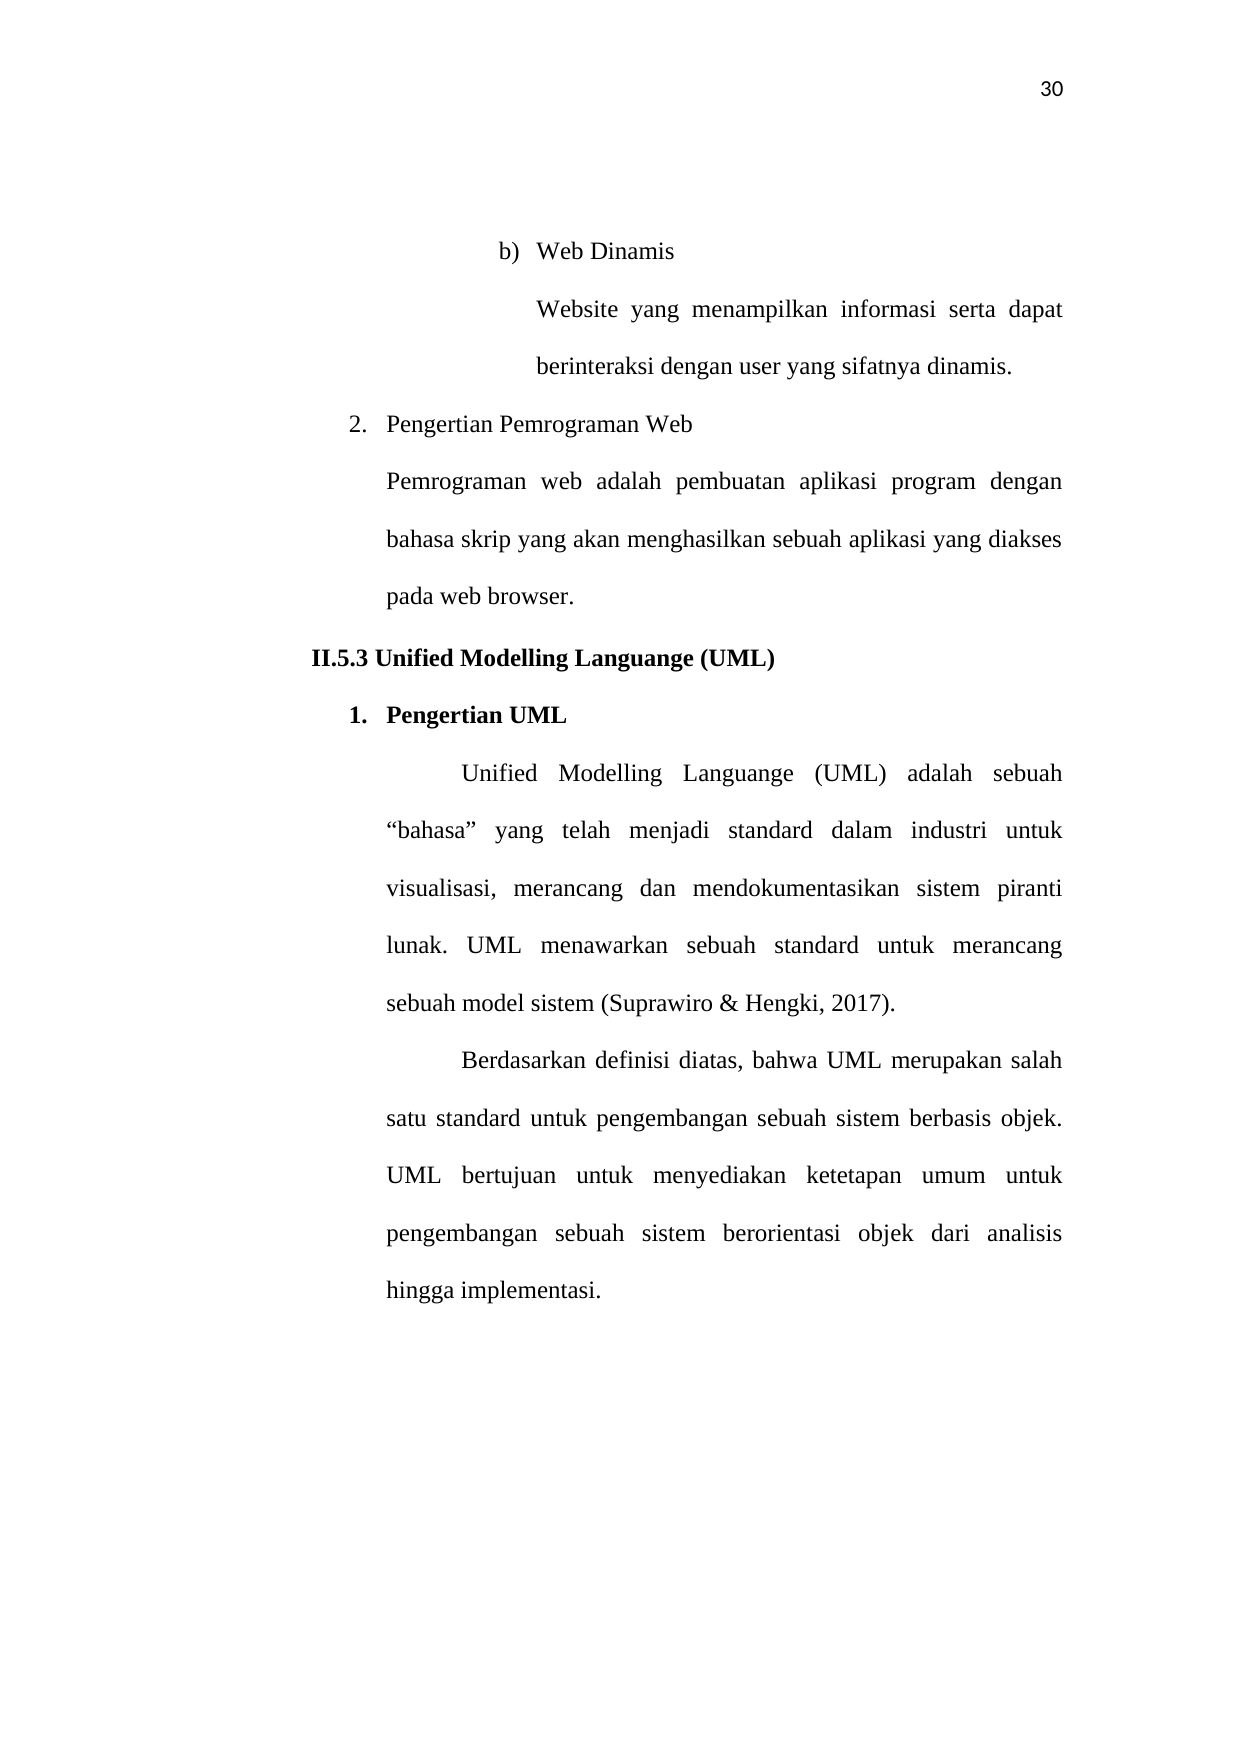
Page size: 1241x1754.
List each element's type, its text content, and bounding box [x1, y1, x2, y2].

subtitle Web Dinamis [499, 236, 1063, 265]
subtitle Pemrograman web adalah pembuatan aplikasi program dengan bahasa skrip yang akan menghasilkan sebuah aplikasi yang diakses pada web browser. [386, 466, 1063, 610]
subtitle Unified Modelling Languange (UML) adalah sebuah “bahasa” yang telah menjadi standard dalam industri untuk visualisasi, merancang dan mendokumentasikan sistem piranti lunak. UML menawarkan sebuah standard untuk merancang sebuah model sistem (Suprawiro & Hengki, 2017). [386, 758, 1063, 1017]
subtitle Unified Modelling Languange (UML) [311, 643, 1063, 672]
subtitle Website yang menampilkan informasi serta dapat berinteraksi dengan user yang sifatnya dinamis. [536, 294, 1063, 380]
subtitle Pengertian Pemrograman Web [348, 409, 1063, 437]
subtitle Pengertian UML [348, 700, 1063, 729]
subtitle Berdasarkan definisi diatas, bahwa UML merupakan salah satu standard untuk pengembangan sebuah sistem berbasis objek. UML bertujuan untuk menyediakan ketetapan umum untuk pengembangan sebuah sistem berorientasi objek dari analisis hingga implementasi. [386, 1045, 1063, 1304]
